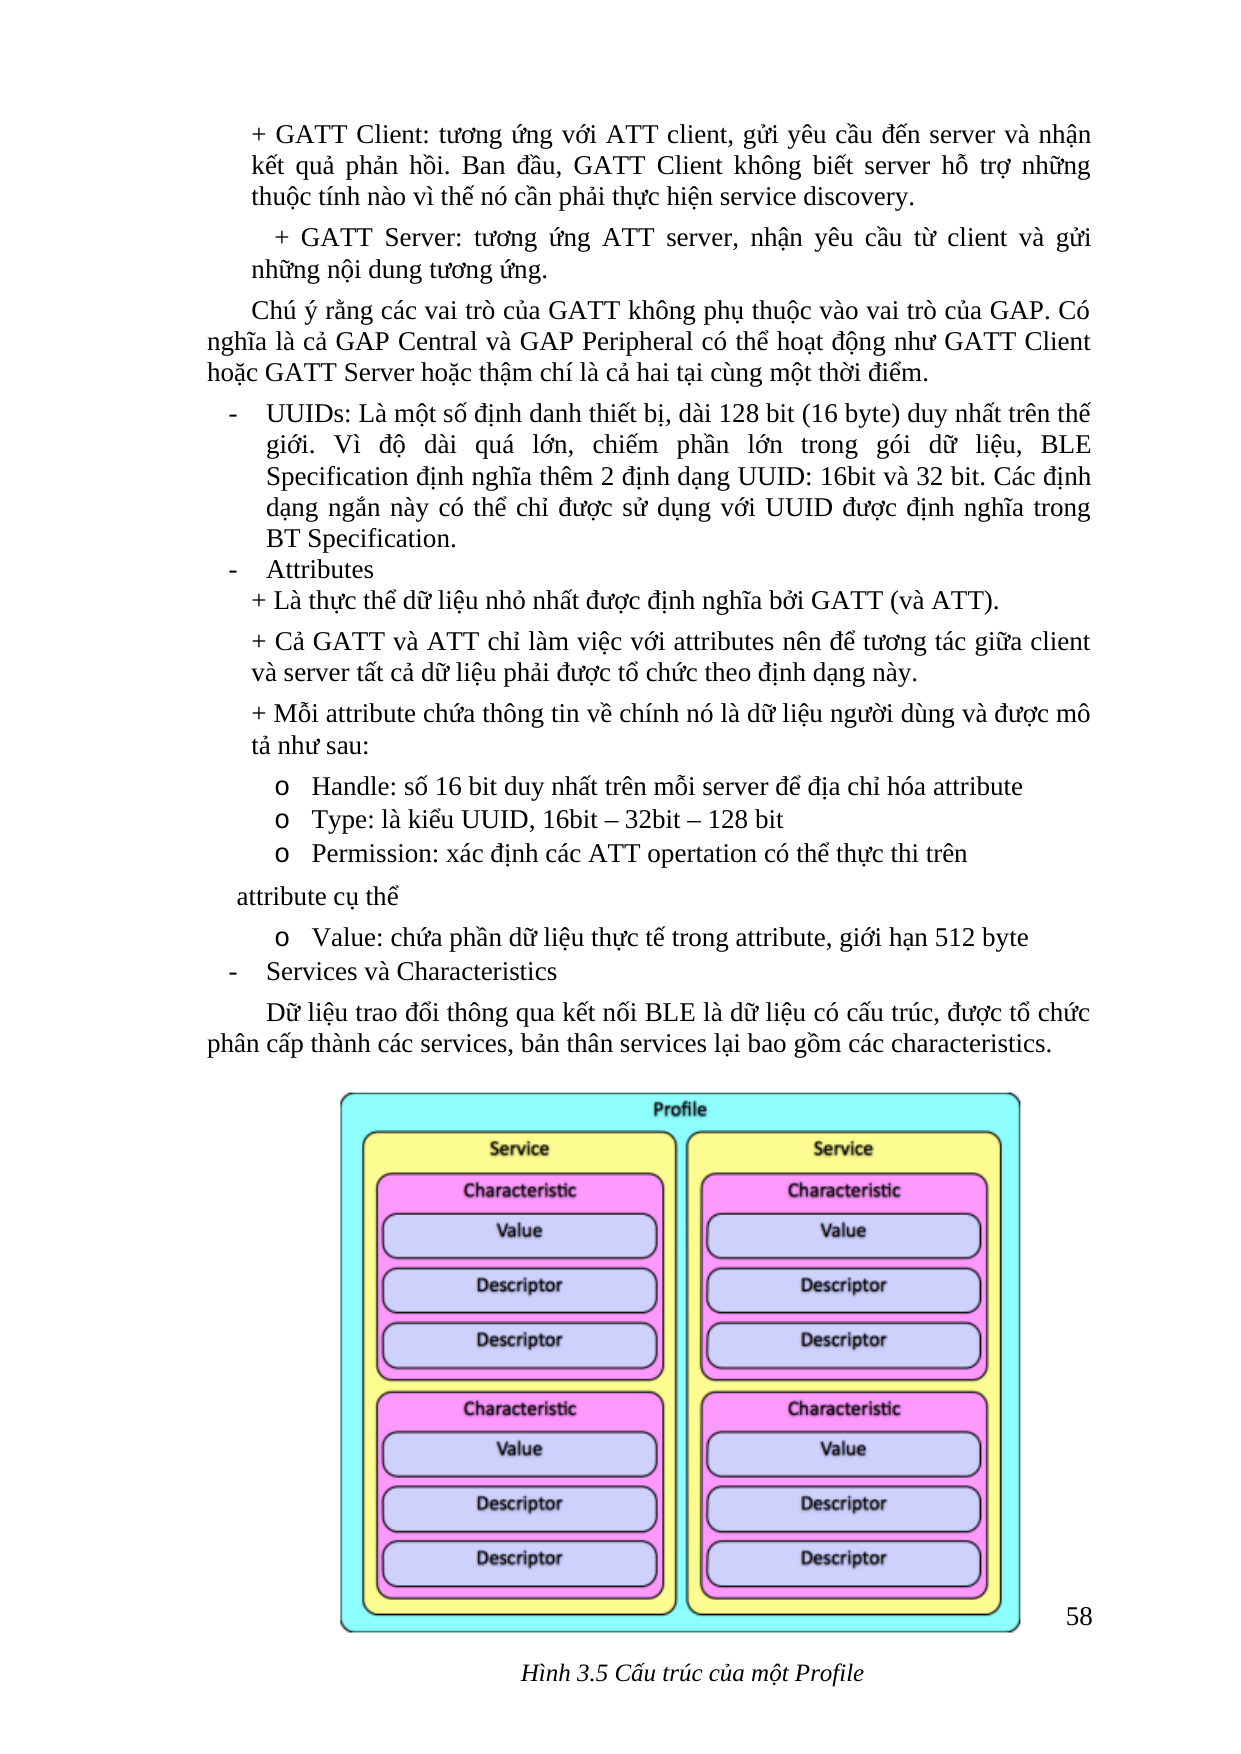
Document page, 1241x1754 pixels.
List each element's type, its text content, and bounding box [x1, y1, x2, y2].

list Services và Characteristics [228, 955, 1092, 986]
text attribute cụ thể [236, 880, 1092, 911]
text + Cả GATT và ATT chỉ làm việc với attributes nên để tương tác giữa client và server tất cả dữ liệu phải được tổ chức theo định dạng này. [251, 625, 1092, 688]
text Dữ liệu trao đổi thông qua kết nối BLE là dữ liệu có cấu trúc, được tổ chức phân cấp thành các services, bản thân services lại bao gồm các characteristics. [207, 996, 1092, 1058]
text + Mỗi attribute chứa thông tin về chính nó là dữ liệu người dùng và được mô tả như sau: [251, 698, 1092, 760]
text Chú ý rằng các vai trò của GATT không phụ thuộc vào vai trò của GAP. Có nghĩa là cả GAP Central và GAP Peripheral có thể hoạt động như GATT Client hoặc GATT Server hoặc thậm chí là cả hai tại cùng một thời điểm. [207, 294, 1092, 387]
list Value: chứa phần dữ liệu thực tế trong attribute, giới hạn 512 byte [274, 921, 1092, 955]
text + GATT Client: tương ứng với ATT client, gửi yêu cầu đến server và nhận kết quả phản hồi. Ban đầu, GATT Client không biết server hỗ trợ những thuộc tính nào vì thế nó cần phải thực hiện service discovery. [251, 118, 1092, 212]
list + Là thực thể dữ liệu nhỏ nhất được định nghĩa bởi GATT (và ATT). [251, 584, 1092, 615]
list Permission: xác định các ATT opertation có thể thực thi trên [274, 837, 1092, 870]
list Type: là kiểu UUID, 16bit – 32bit – 128 bit [274, 803, 1092, 837]
list UUIDs: Là một số định danh thiết bị, dài 128 bit (16 byte) duy nhất trên thế giới. Vì độ dài quá lớn, chiếm phần lớn trong gói dữ liệu, BLE Specification định nghĩa thêm 2 định dạng UUID: 16bit và 32 bit. Các định dạng ngắn này có thể chỉ được sử dụng với UUID được định nghĩa trong BT Specification. [228, 397, 1092, 553]
text + GATT Server: tương ứng ATT server, nhận yêu cầu từ client và gửi những nội dung tương ứng. [251, 222, 1092, 284]
list Attributes [228, 553, 1092, 584]
picture [325, 1082, 1030, 1639]
list Handle: số 16 bit duy nhất trên mỗi server để địa chỉ hóa attribute [274, 770, 1092, 803]
